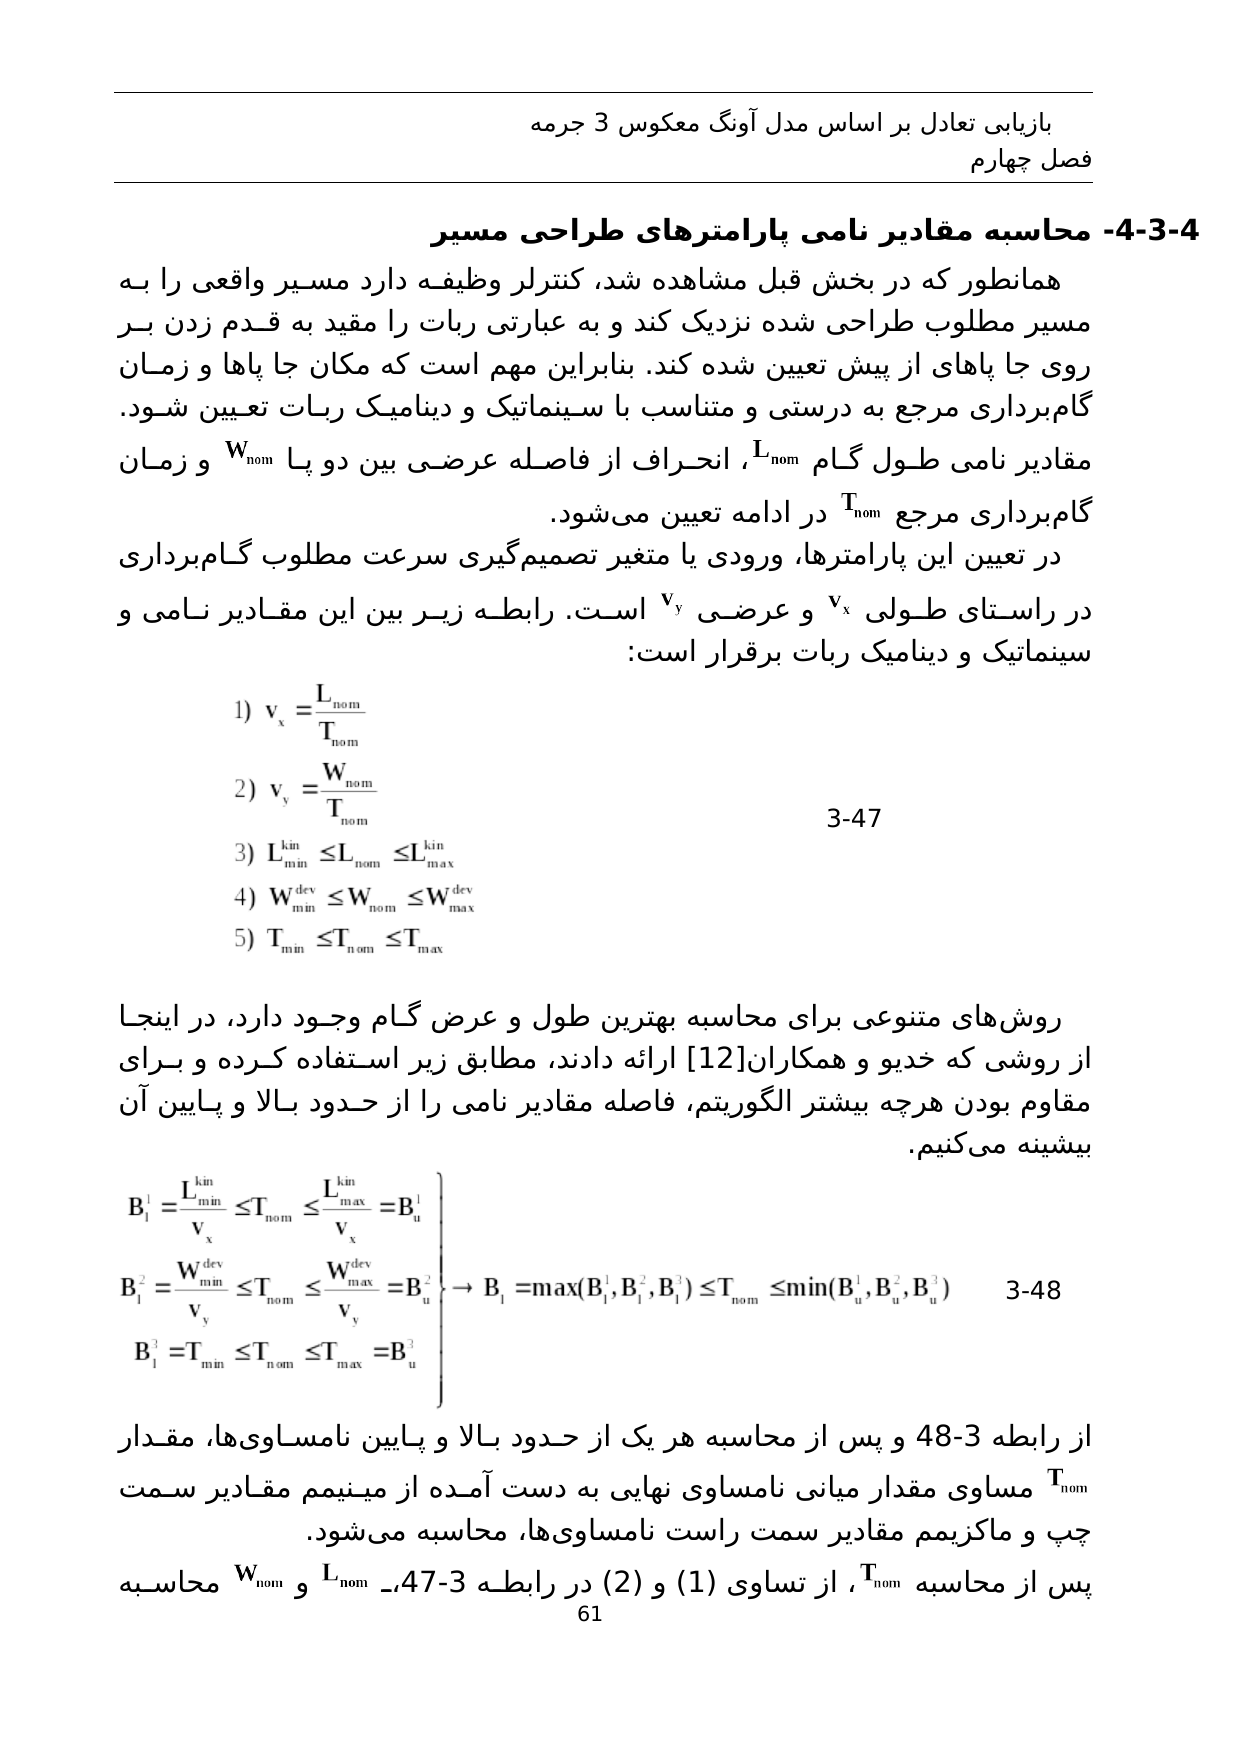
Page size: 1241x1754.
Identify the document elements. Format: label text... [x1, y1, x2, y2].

table_header [107, 1169, 964, 1419]
text روش‌های متنوعی برای محاسبه بهترین طول و عرض گام وجود دارد، در اینجا از روشی که خدیو و همکاران[12] ارائه دادند، مطابق زیر استفاده کرده و برای مقاوم بودن هرچه بیشتر الگوریتم، فاصله مقادیر نامی را از حدود بالا و پایین آن بیشینه می‌کنیم. [118, 999, 1092, 1160]
table_header 3-48 [964, 1169, 1104, 1419]
text همانطور که در بخش قبل مشاهده شد، کنترلر وظیفه دارد مسیر واقعی را به مسیر مطلوب طراحی شده نزدیک کند و به عبارتی ربات را مقید به قدم زدن بر روی جا پاهای از پیش تعیین شده کند. بنابراین مهم است که مکان جا پاها و زمان گام‌برداری مرجع به درستی و متناسب با سینماتیک و دینامیک ربات تعیین شود. مقادیر نامی طول گام ، انحراف از فاصله عرضی بین دو پا و زمان گام‌برداری مرجع در ادامه تعیین می‌شود. [118, 262, 1092, 529]
table_header 3-47 [605, 677, 1104, 966]
table_header [107, 677, 605, 966]
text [118, 1555, 1092, 1600]
text در تعیین این پارامترها، ورودی یا متغیر تصمیم‌گیری سرعت مطلوب گام‌برداری در راستای طولی و عرضی است. رابطه زیر بین این مقادیر نامی و سینماتیک و دینامیک ربات برقرار است: [118, 538, 1092, 668]
subtitle محاسبه مقادیر نامی پارامترهای طراحی مسیر [118, 214, 1092, 248]
text از رابطه 3-48 و پس از محاسبه هر یک از حدود بالا و پایین نامساوی‌ها، مقدار مساوی مقدار میانی نامساوی نهایی به دست آمده از مینیمم مقادیر سمت چپ و ماکزیمم مقادیر سمت راست نامساوی‌ها، محاسبه می‌شود. [118, 1419, 1092, 1547]
